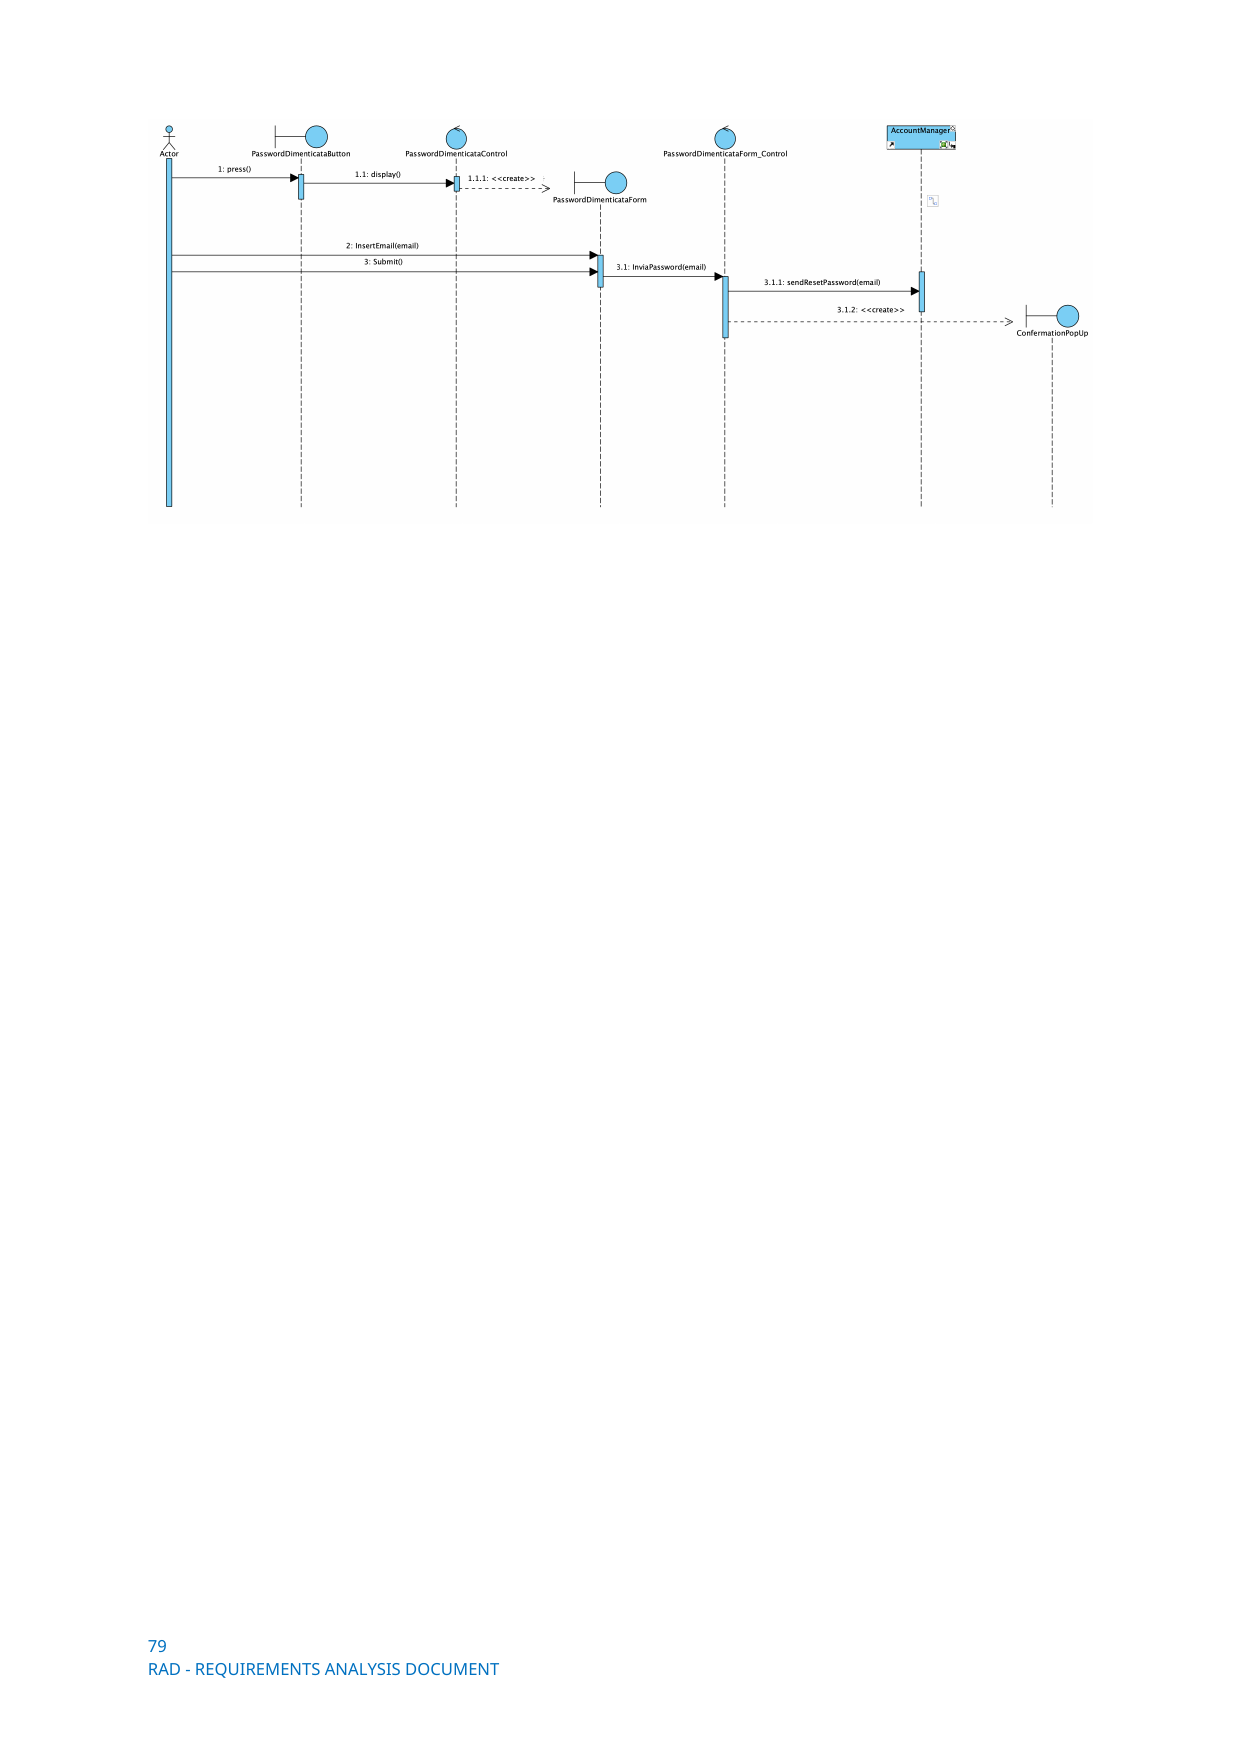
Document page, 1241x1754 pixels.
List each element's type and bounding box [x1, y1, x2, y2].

picture [147, 119, 1093, 524]
